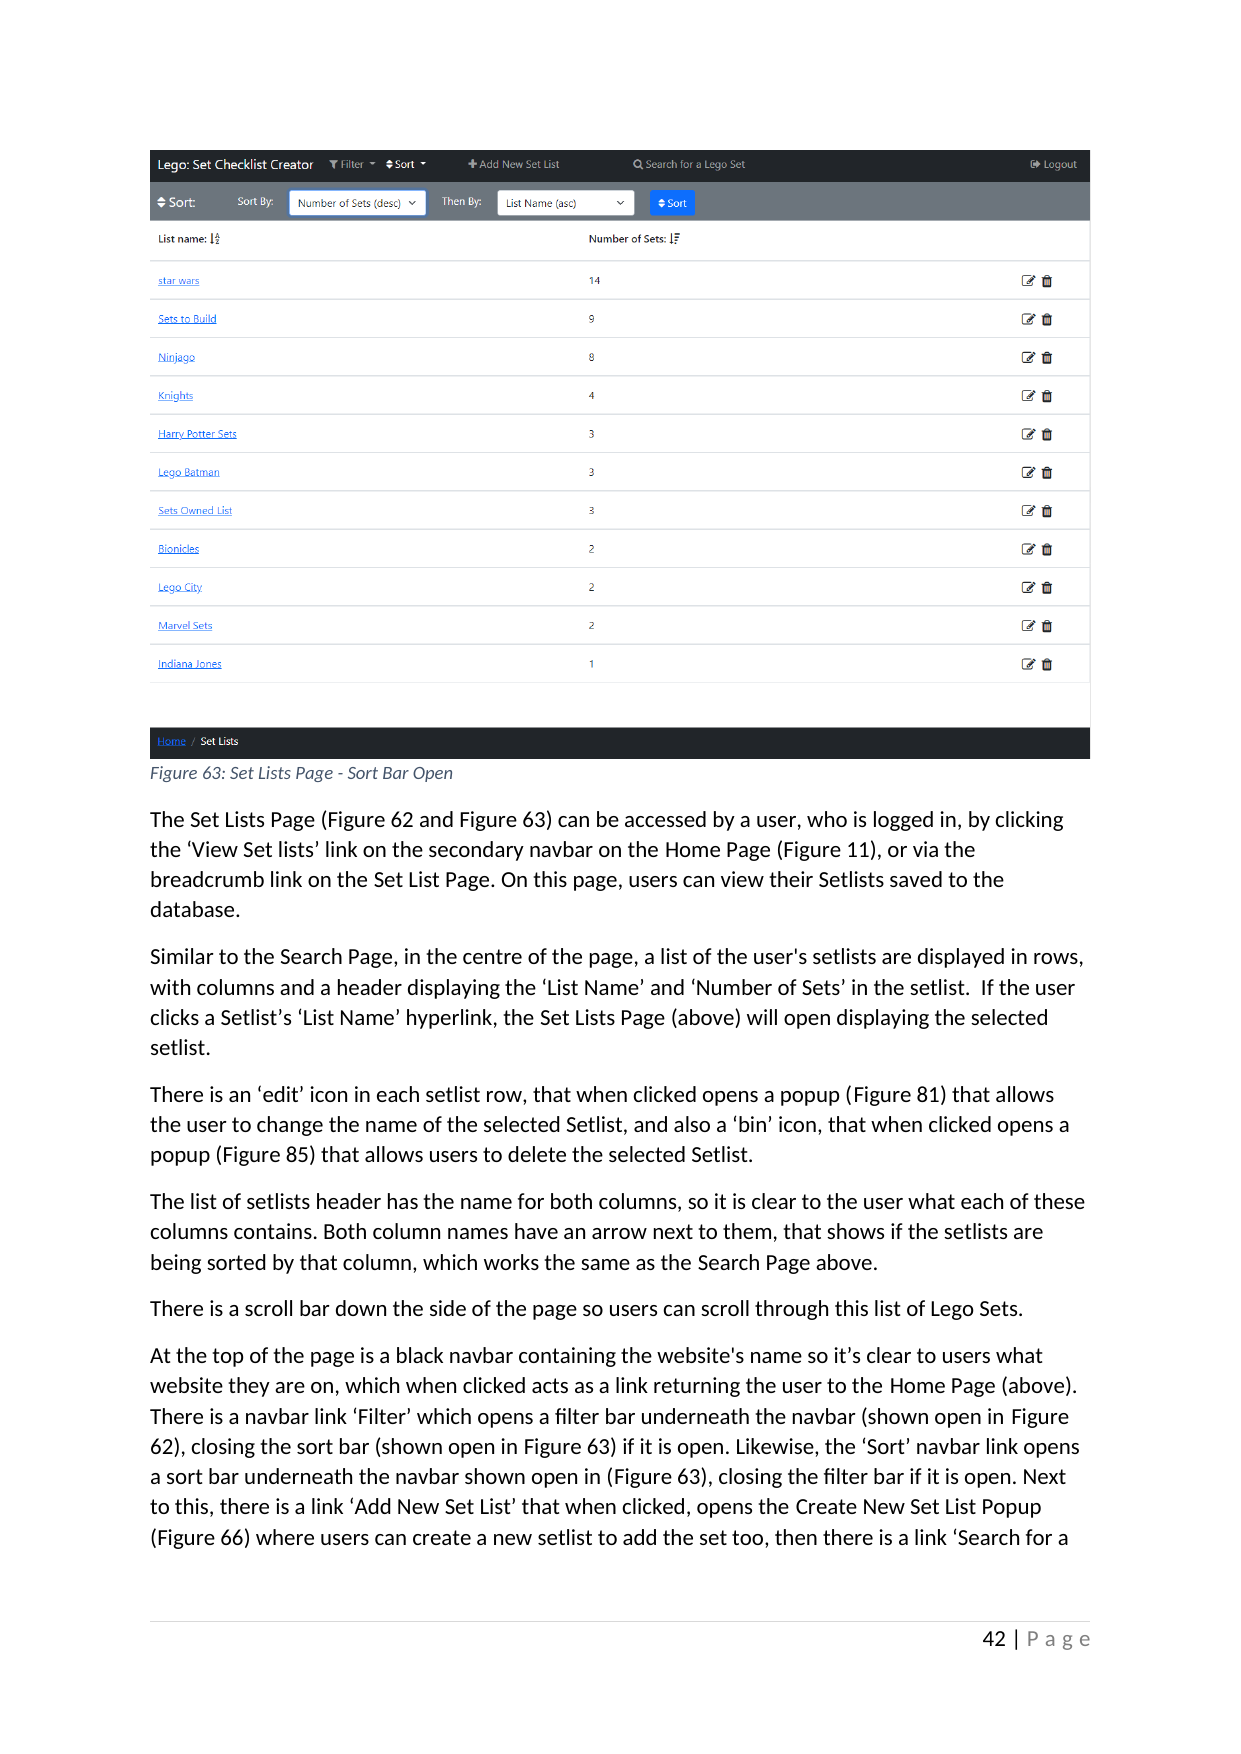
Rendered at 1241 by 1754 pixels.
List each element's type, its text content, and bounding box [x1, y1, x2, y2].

text The list of setlists header has the name for both columns, so it is clear to the user what each of these columns contains. Both column names have an arrow next to them, that shows if the setlists are being sorted by that column, which works the same as the Search Page above. [150, 1187, 1090, 1276]
text There is an ‘edit’ icon in each setlist row, that when clicked opens a popup (Figure 81) that allows the user to change the name of the selected Setlist, and also a ‘bin’ icon, that when clicked opens a popup (Figure 85) that allows users to delete the selected Setlist. [150, 1080, 1090, 1168]
text Similar to the Search Page, in the centre of the page, a list of the user's setlists are displayed in rows, with columns and a header displaying the ‘List Name’ and ‘Number of Sets’ in the setlist. If the user clicks a Setlist’s ‘List Name’ hyperlink, the Set Lists Page (above) will open displaying the selected setlist. [150, 942, 1090, 1061]
picture [150, 150, 1091, 759]
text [150, 1341, 1090, 1551]
text The Set Lists Page (Figure 62 and Figure 63) can be accessed by a user, who is logged in, by clicking the ‘View Set lists’ link on the secondary navbar on the Home Page (Figure 11), or via the breadcrumb link on the Set List Page. On this page, users can view their Setlists saved to the database. [150, 805, 1090, 924]
text There is a scroll bar down the side of the page so users can scroll through this list of Lego Sets. [150, 1294, 1090, 1323]
